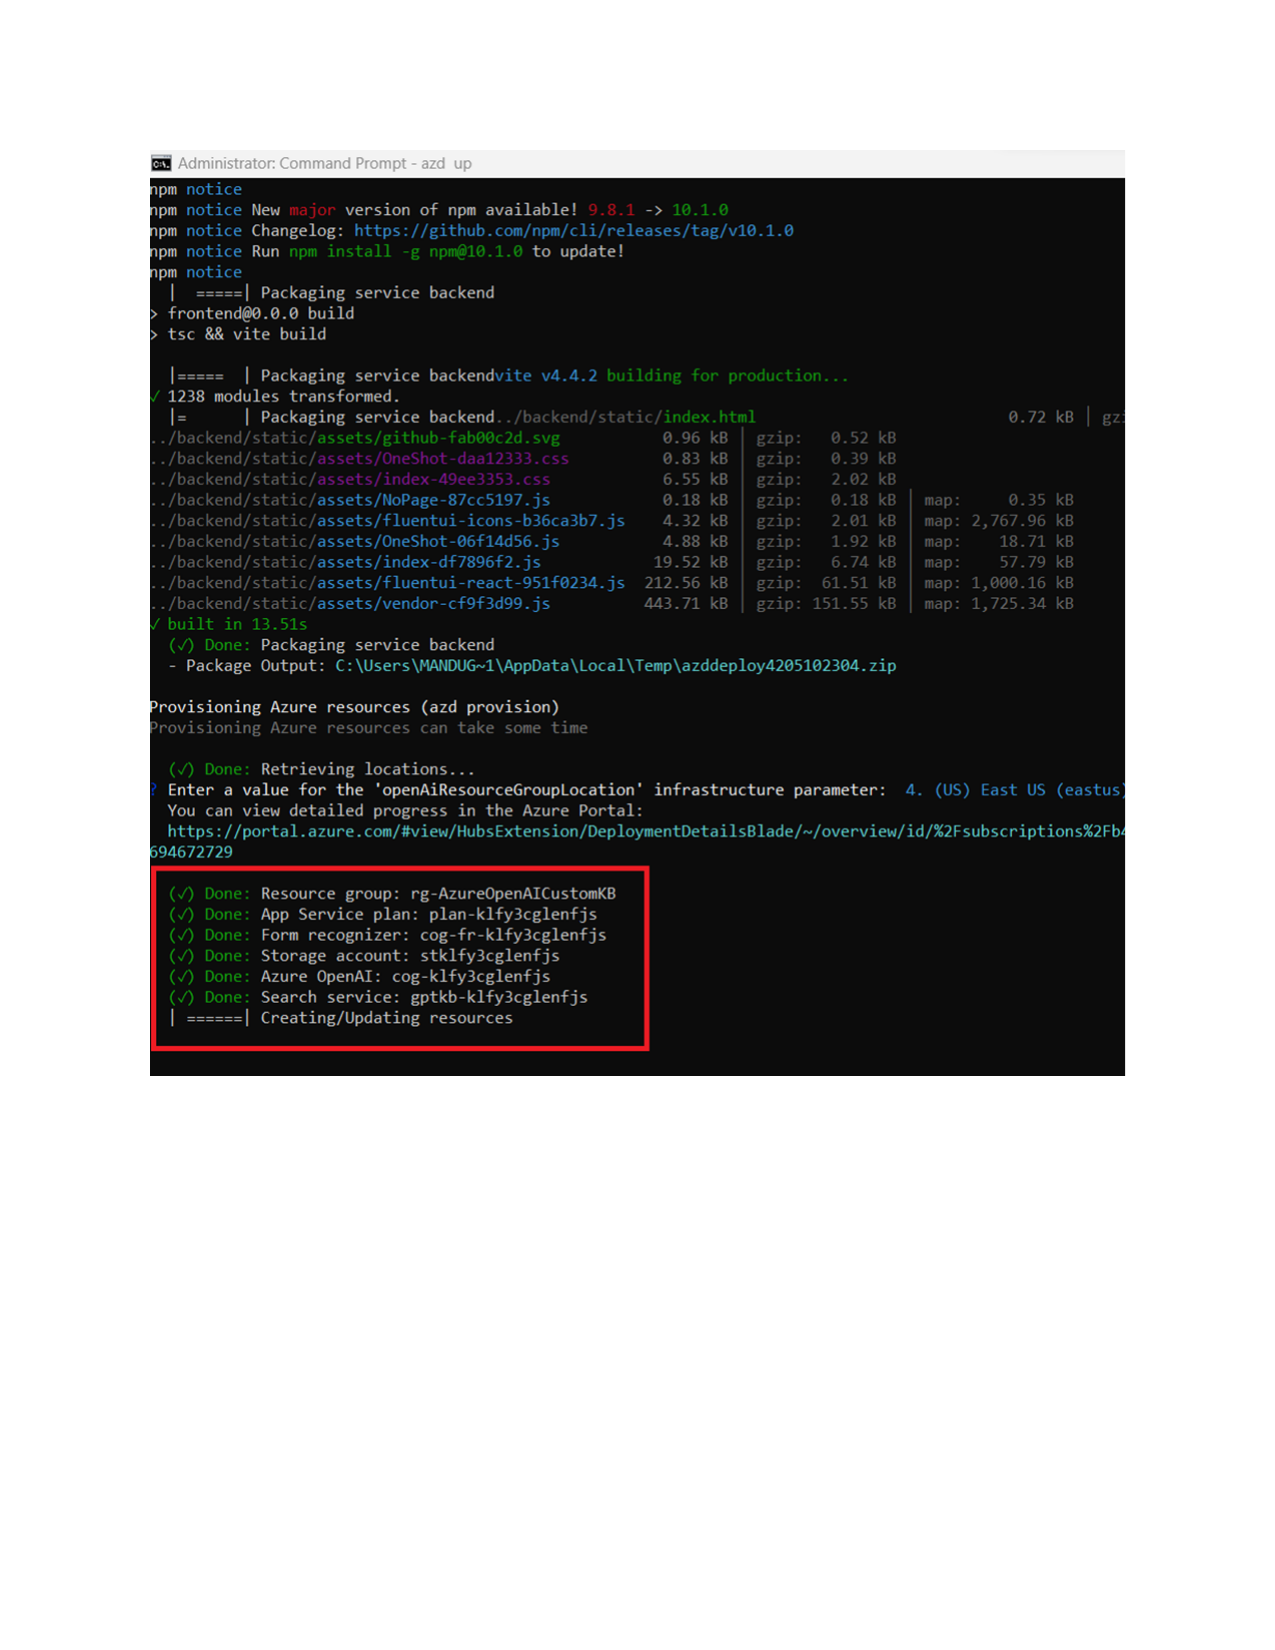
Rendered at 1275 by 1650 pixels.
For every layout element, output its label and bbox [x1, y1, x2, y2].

picture [150, 150, 1125, 1076]
